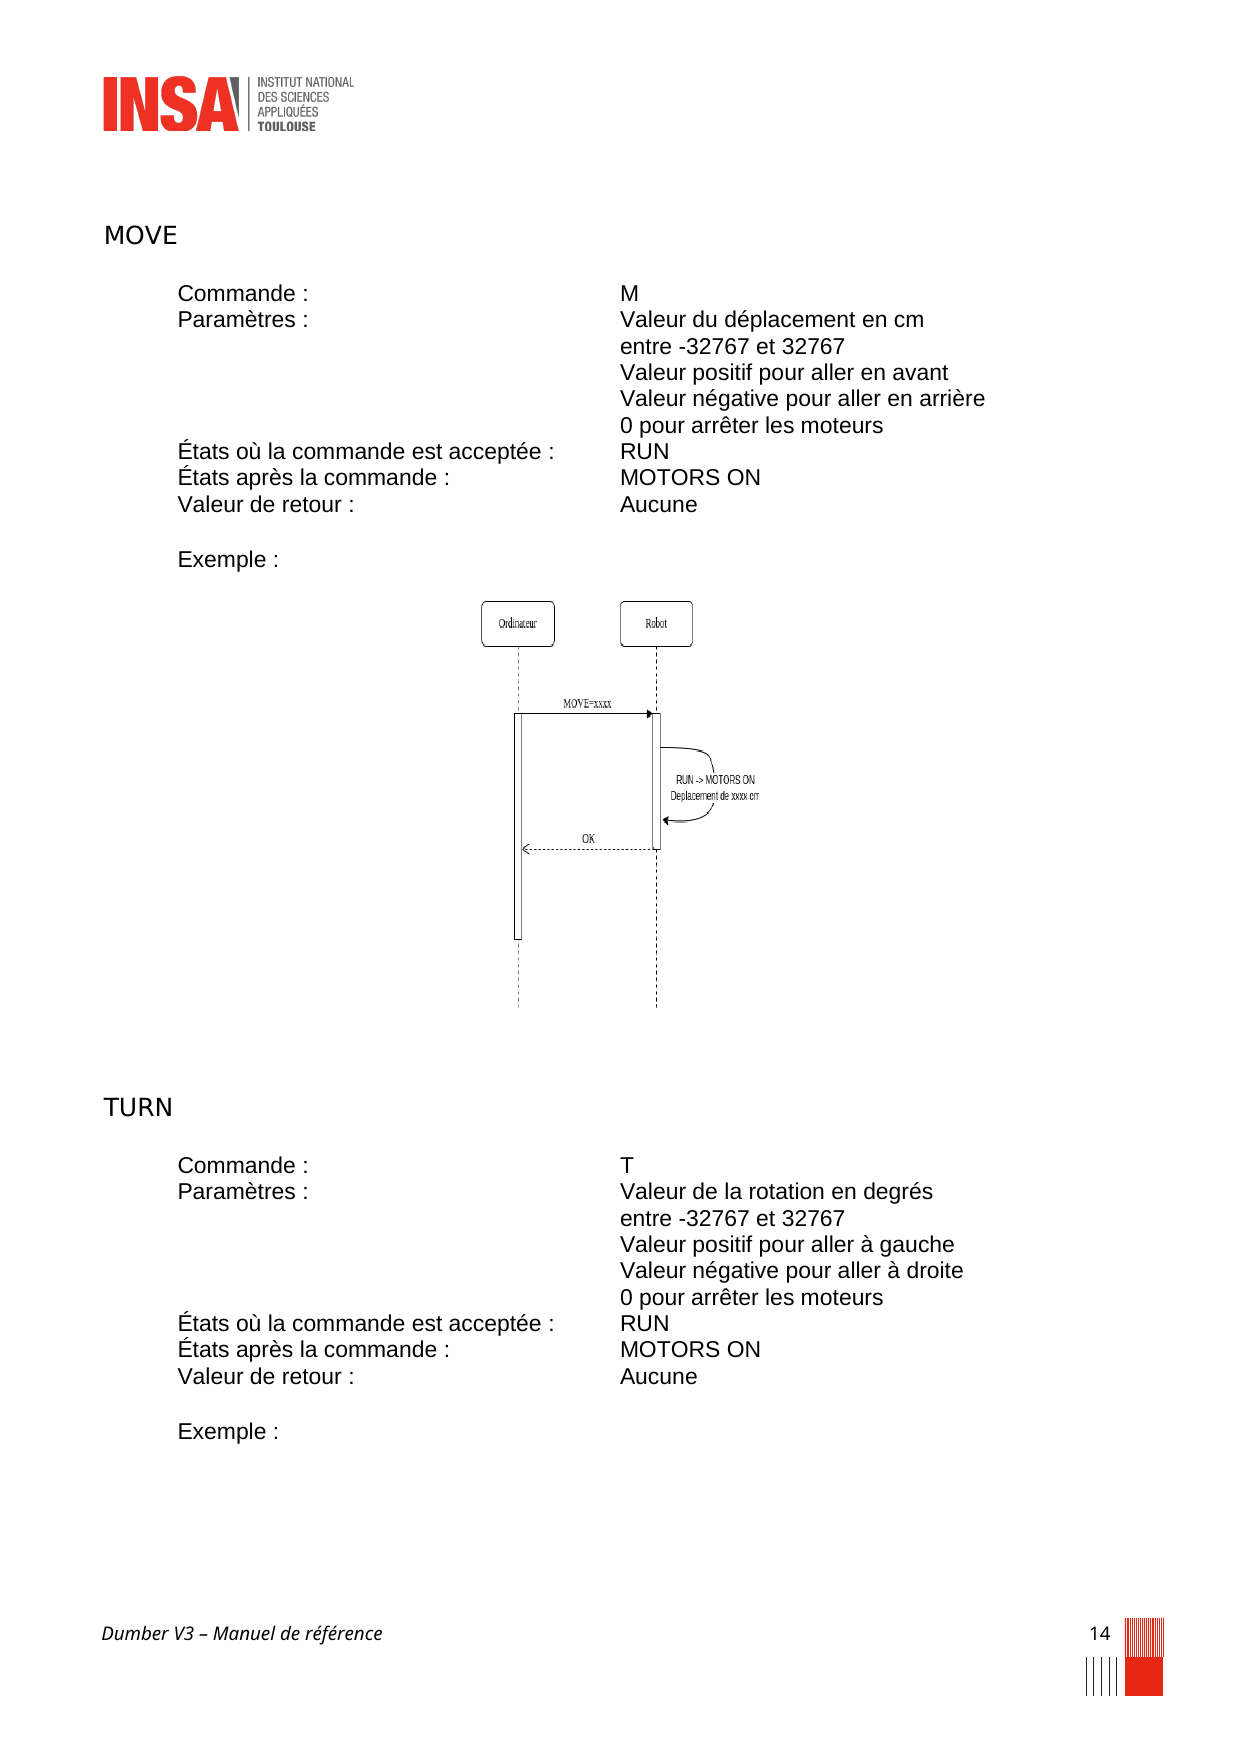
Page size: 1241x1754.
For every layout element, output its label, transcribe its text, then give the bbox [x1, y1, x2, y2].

text Commande : M Paramètres : Valeur du déplacement en cm entre -32767 et 32767 Valeur positif pour aller en avant Valeur négative pour aller en arrière 0 pour arrêter les moteurs États où la commande est acceptée : RUN États après la commande : MOTORS ON Valeur de retour : Aucune [177, 280, 1137, 517]
text MOVE [103, 222, 1137, 251]
text TURN [103, 1093, 1137, 1123]
text Exemple : [103, 546, 1137, 573]
text Exemple : [103, 1418, 1137, 1444]
picture [481, 601, 760, 1008]
text Commande : T Paramètres : Valeur de la rotation en degrés entre -32767 et 32767 Valeur positif pour aller à gauche Valeur négative pour aller à droite 0 pour arrêter les moteurs États où la commande est acceptée : RUN États après la commande : MOTORS ON Valeur de retour : Aucune [177, 1152, 1137, 1389]
